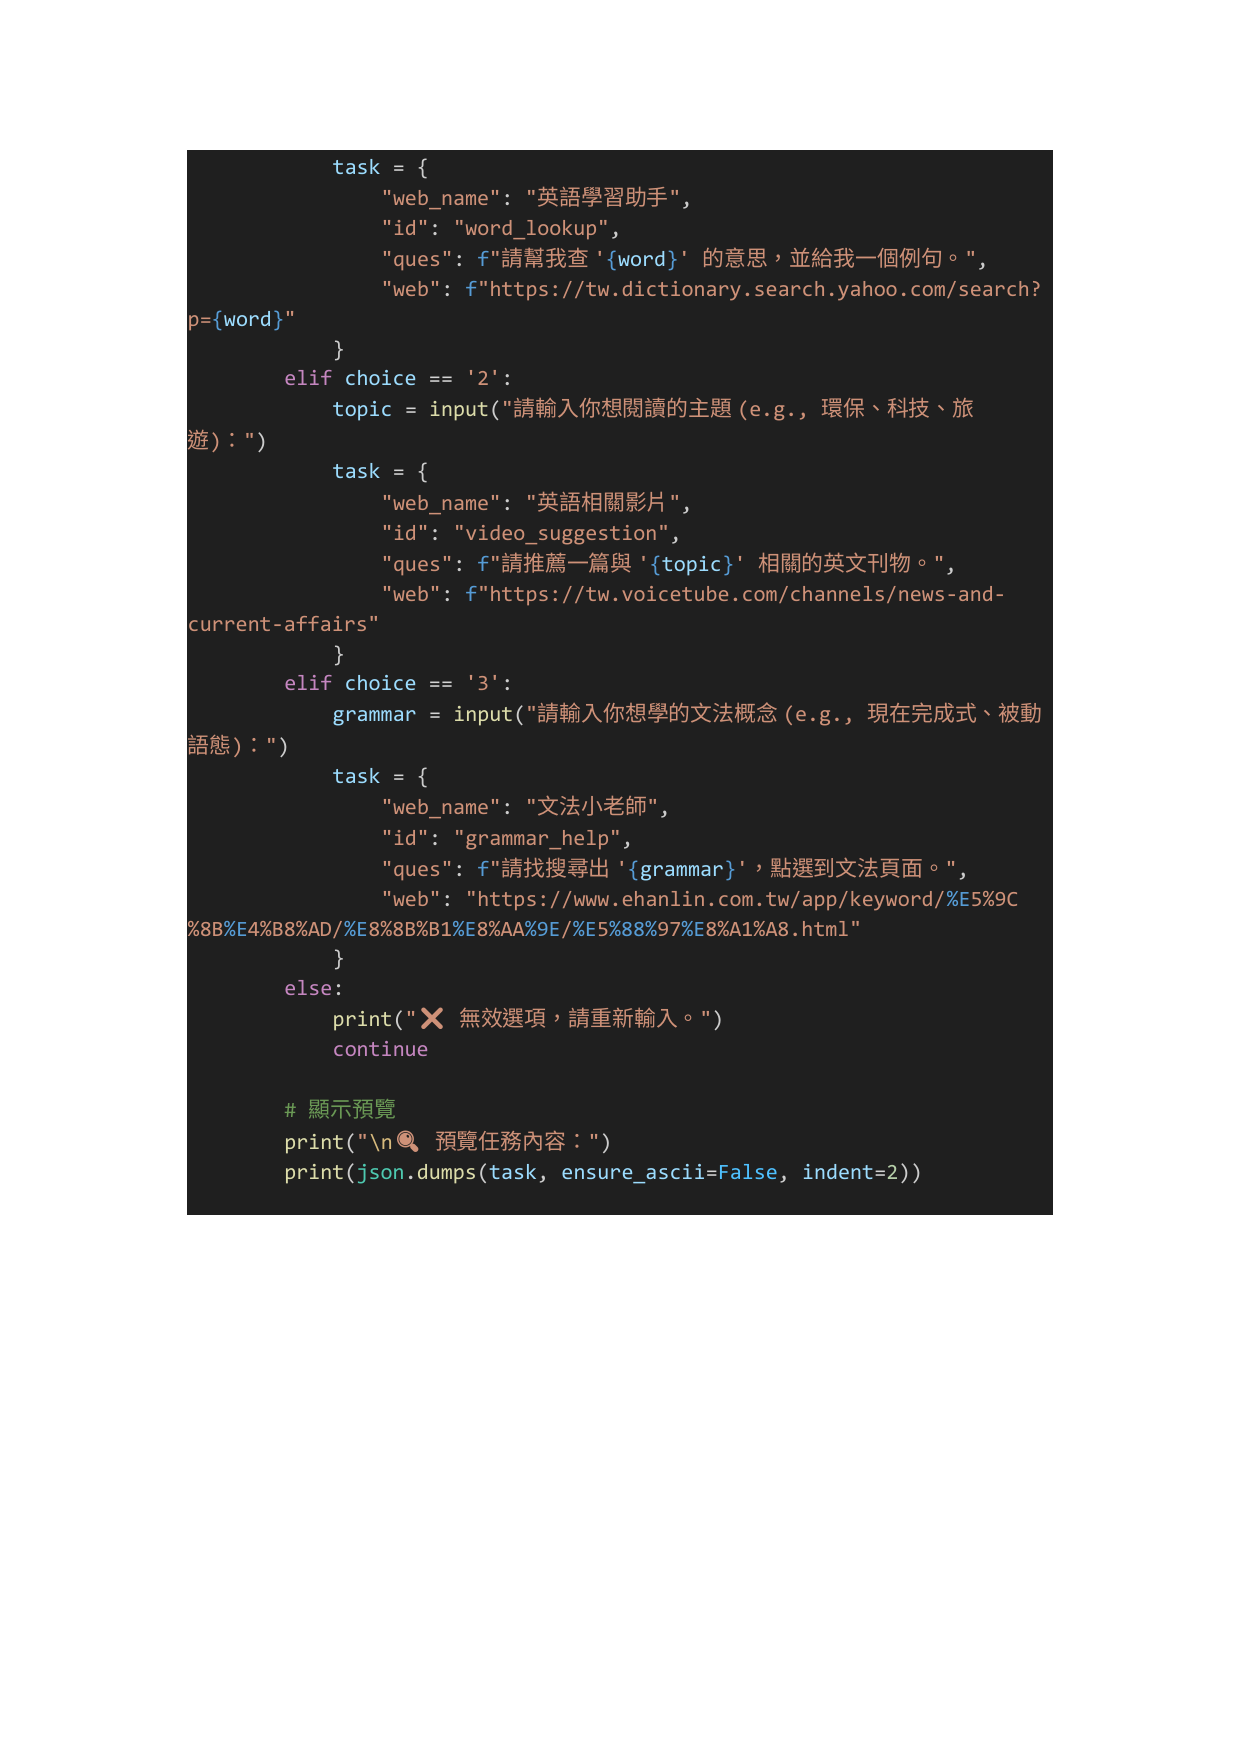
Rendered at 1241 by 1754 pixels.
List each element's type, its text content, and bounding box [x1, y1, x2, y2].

text grammar = input("請輸入你想學的文法概念 (e.g., 現在完成式、被動語態)：") [187, 696, 1053, 759]
text "id": "video_suggestion", [187, 516, 1053, 546]
text "web_name": "英語學習助手", [187, 180, 1053, 211]
text print("❌ 無效選項，請重新輸入。") [187, 1001, 1053, 1033]
text continue [187, 1033, 1053, 1062]
text "web": f"https://tw.dictionary.search.yahoo.com/search?p={word}" [187, 273, 1053, 332]
text # 顯示預覽 [187, 1092, 1053, 1124]
text print(json.dumps(task, ensure_ascii=False, indent=2)) [187, 1155, 1053, 1185]
text } [187, 942, 1053, 971]
text elif choice == '2': [187, 362, 1053, 391]
text "id": "grammar_help", [187, 821, 1053, 851]
text "web": f"https://tw.voicetube.com/channels/news-and-current-affairs" [187, 577, 1053, 637]
text "web_name": "文法小老師", [187, 789, 1053, 821]
text task = { [187, 759, 1053, 789]
text print("\n🔍 預覽任務內容：") [187, 1124, 1053, 1155]
text } [187, 332, 1053, 362]
text task = { [187, 150, 1053, 180]
text topic = input("請輸入你想閱讀的主題 (e.g., 環保、科技、旅遊)：") [187, 391, 1053, 455]
text "web_name": "英語相關影片", [187, 484, 1053, 516]
text "web": "https://www.ehanlin.com.tw/app/keyword/%E5%9C%8B%E4%B8%AD/%E8%8B%B1%E8%AA%9E/%E5%88%97%E8%A1%A8.html" [187, 882, 1053, 942]
text "id": "word_lookup", [187, 211, 1053, 241]
text "ques": f"請推薦一篇與 '{topic}' 相關的英文刊物。", [187, 546, 1053, 577]
text elif choice == '3': [187, 667, 1053, 696]
text else: [187, 971, 1053, 1001]
text task = { [187, 455, 1053, 484]
text "ques": f"請找搜尋出 '{grammar}'，點選到文法頁面。", [187, 851, 1053, 882]
text } [187, 637, 1053, 667]
text "ques": f"請幫我查 '{word}' 的意思，並給我一個例句。", [187, 241, 1053, 273]
